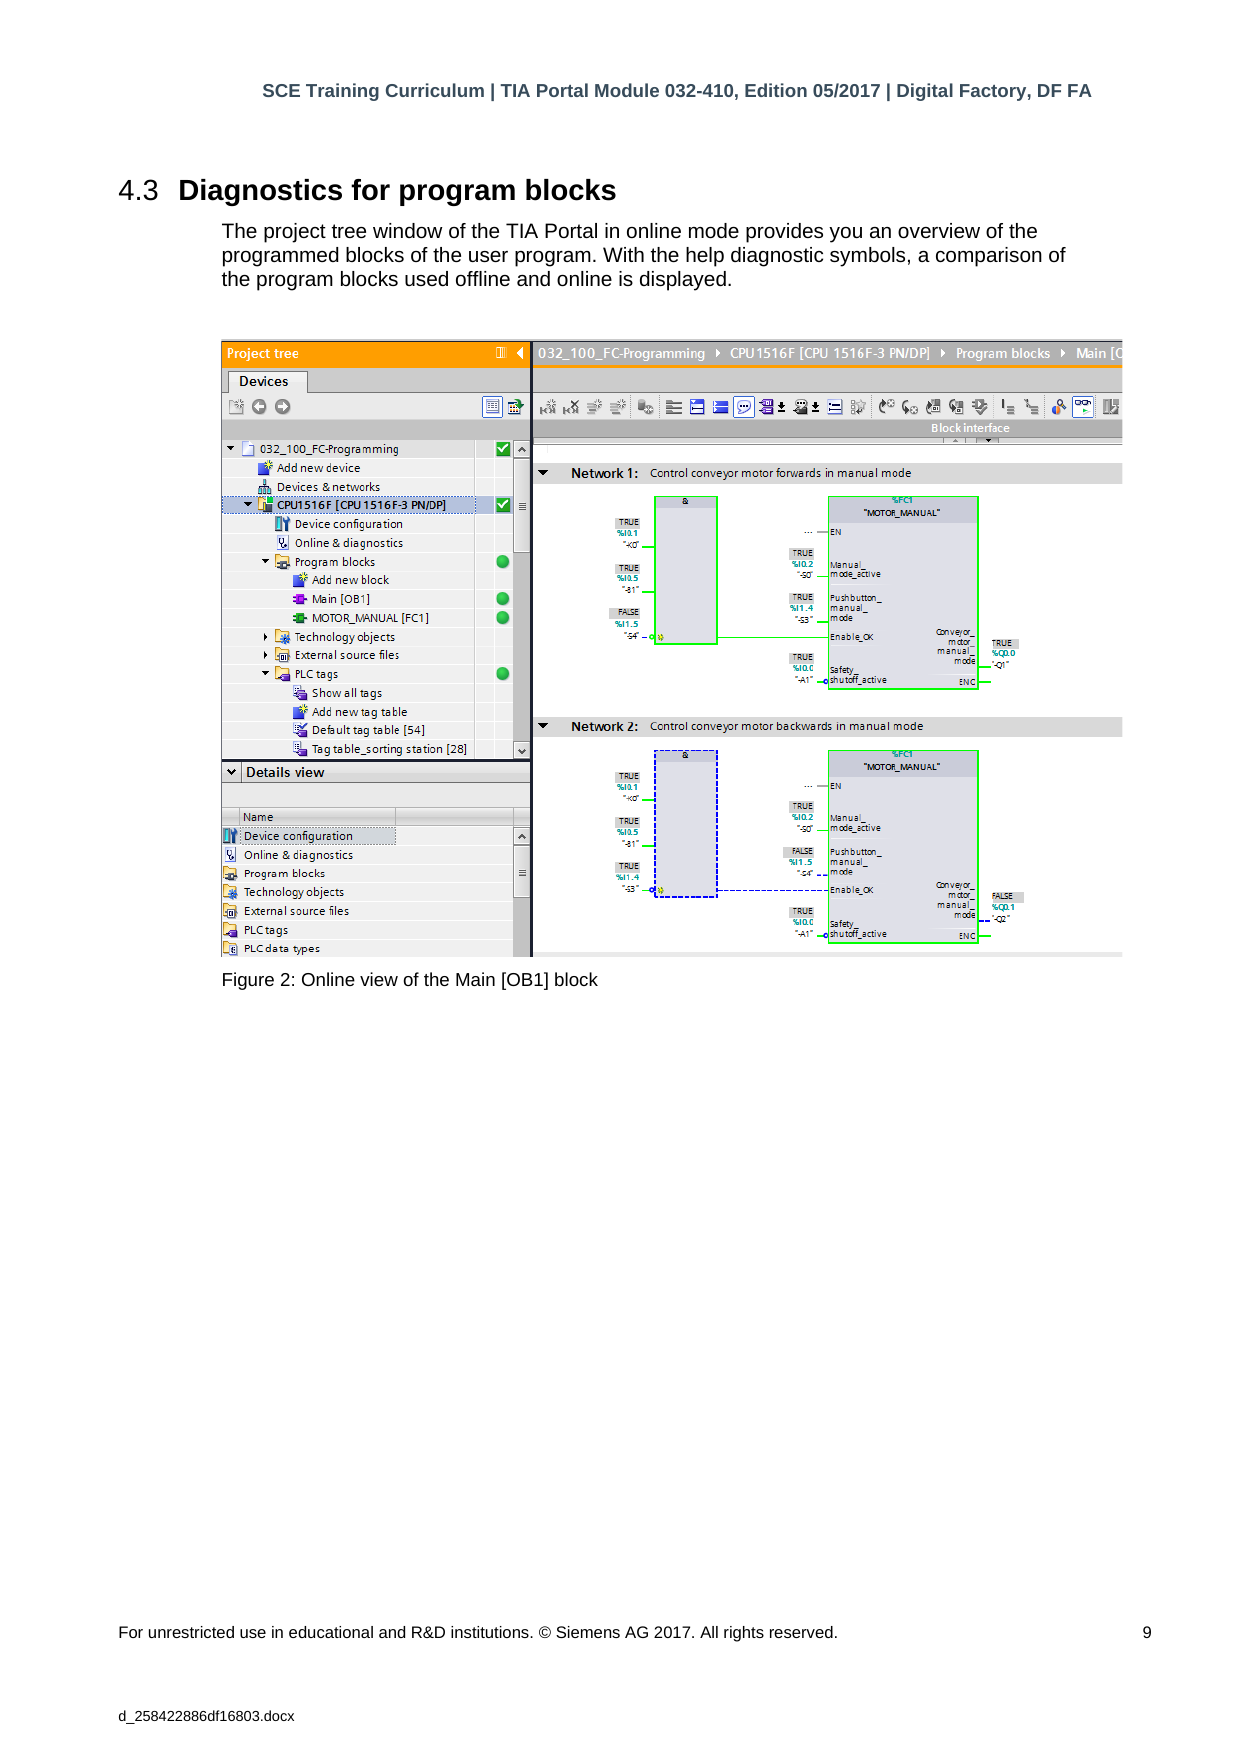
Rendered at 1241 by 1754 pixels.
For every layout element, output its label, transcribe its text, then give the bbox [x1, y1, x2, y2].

text Figure 2: Online view of the Main [OB1] block [221, 969, 1092, 991]
picture [221, 339, 1123, 957]
text The project tree window of the TIA Portal in online mode provides you an overview of the programmed blocks of the user program. With the help diagnostic symbols, a comparison of the program blocks used offline and online is displayed. [221, 219, 1092, 291]
text Diagnostics for program blocks [118, 173, 1092, 206]
